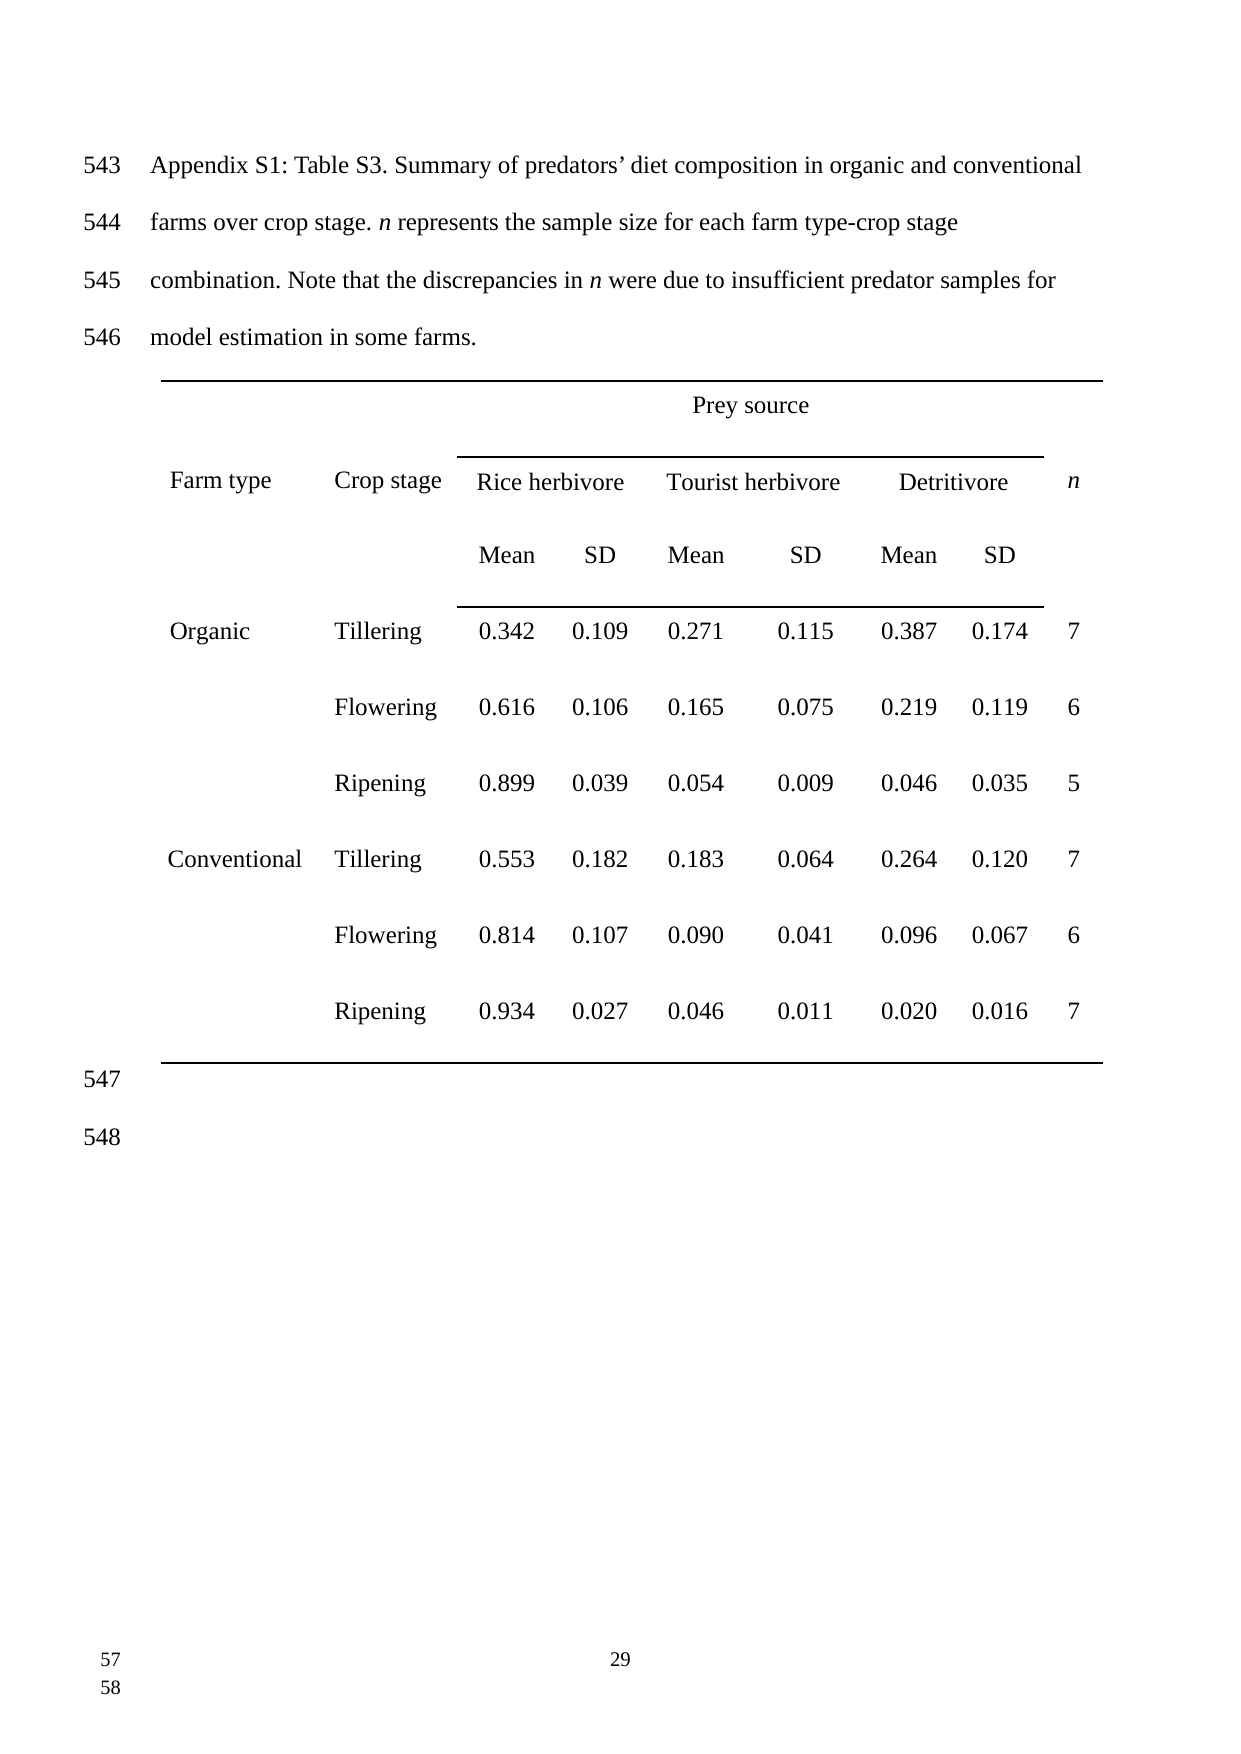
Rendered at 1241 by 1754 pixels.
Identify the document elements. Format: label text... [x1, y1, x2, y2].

table_cell 0.106 [556, 681, 643, 758]
table_cell 0.027 [556, 986, 643, 1062]
table_header Prey source [457, 382, 1044, 456]
table_cell Flowering [326, 910, 457, 986]
table_cell 0.096 [863, 910, 955, 986]
table_cell 0.271 [643, 608, 748, 681]
table_cell 0.067 [955, 910, 1044, 986]
table_cell 0.041 [748, 910, 863, 986]
table_cell 0.119 [955, 681, 1044, 758]
table_cell 0.182 [556, 834, 643, 910]
table_cell 0.046 [643, 986, 748, 1062]
table_cell 0.039 [556, 758, 643, 834]
table_cell Ripening [326, 758, 457, 834]
text Appendix S1: Table S3. Summary of predators’ diet composition in organic and conventional farms over crop stage. n represents the sample size for each farm type-crop stage combination. Note that the discrepancies in n were due to insufficient predator samples for model estimation in some farms. [150, 150, 1090, 351]
table_cell Rice herbivore [457, 458, 643, 532]
table_cell 0.054 [643, 758, 748, 834]
table_cell 0.814 [457, 910, 556, 986]
table_cell 0.264 [863, 834, 955, 910]
table_cell 0.115 [748, 608, 863, 681]
table_cell 0.387 [863, 608, 955, 681]
table_cell Mean [457, 532, 556, 606]
table_cell 0.219 [863, 681, 955, 758]
table_cell 0.107 [556, 910, 643, 986]
table_header Crop stage [326, 382, 457, 606]
table_cell 0.016 [955, 986, 1044, 1062]
table_cell SD [556, 532, 643, 606]
table_cell 6 [1044, 681, 1103, 758]
table_cell 0.035 [955, 758, 1044, 834]
table_cell 7 [1044, 986, 1103, 1062]
table_cell 0.090 [643, 910, 748, 986]
table_cell 0.934 [457, 986, 556, 1062]
table_cell 0.046 [863, 758, 955, 834]
table_cell 0.011 [748, 986, 863, 1062]
table_cell 0.020 [863, 986, 955, 1062]
table_cell 6 [1044, 910, 1103, 986]
table_cell 0.183 [643, 834, 748, 910]
table_cell 0.342 [457, 608, 556, 681]
table_cell 0.009 [748, 758, 863, 834]
table_cell 7 [1044, 834, 1103, 910]
table_cell Tillering [326, 834, 457, 910]
table_cell Conventional [161, 836, 326, 1062]
table_header n [1044, 382, 1103, 606]
table_cell 0.616 [457, 681, 556, 758]
table_cell 0.120 [955, 834, 1044, 910]
table_cell Flowering [326, 681, 457, 758]
table_cell 0.553 [457, 834, 556, 910]
table_cell SD [955, 532, 1044, 606]
table_cell Ripening [326, 986, 457, 1062]
table_cell Mean [643, 532, 748, 606]
table_cell Organic [161, 606, 326, 834]
table_cell 0.899 [457, 758, 556, 834]
table_header Farm type [161, 382, 326, 606]
table_cell Tillering [326, 606, 457, 681]
table_cell 0.109 [556, 608, 643, 681]
table_cell SD [748, 532, 863, 606]
table_cell Detritivore [863, 458, 1044, 532]
table_cell 0.165 [643, 681, 748, 758]
table_cell 0.064 [748, 834, 863, 910]
table_cell 7 [1044, 606, 1103, 681]
table_cell 0.075 [748, 681, 863, 758]
table_cell 0.174 [955, 608, 1044, 681]
table_cell Mean [863, 532, 955, 606]
table_cell 5 [1044, 758, 1103, 834]
table_cell Tourist herbivore [643, 458, 863, 532]
